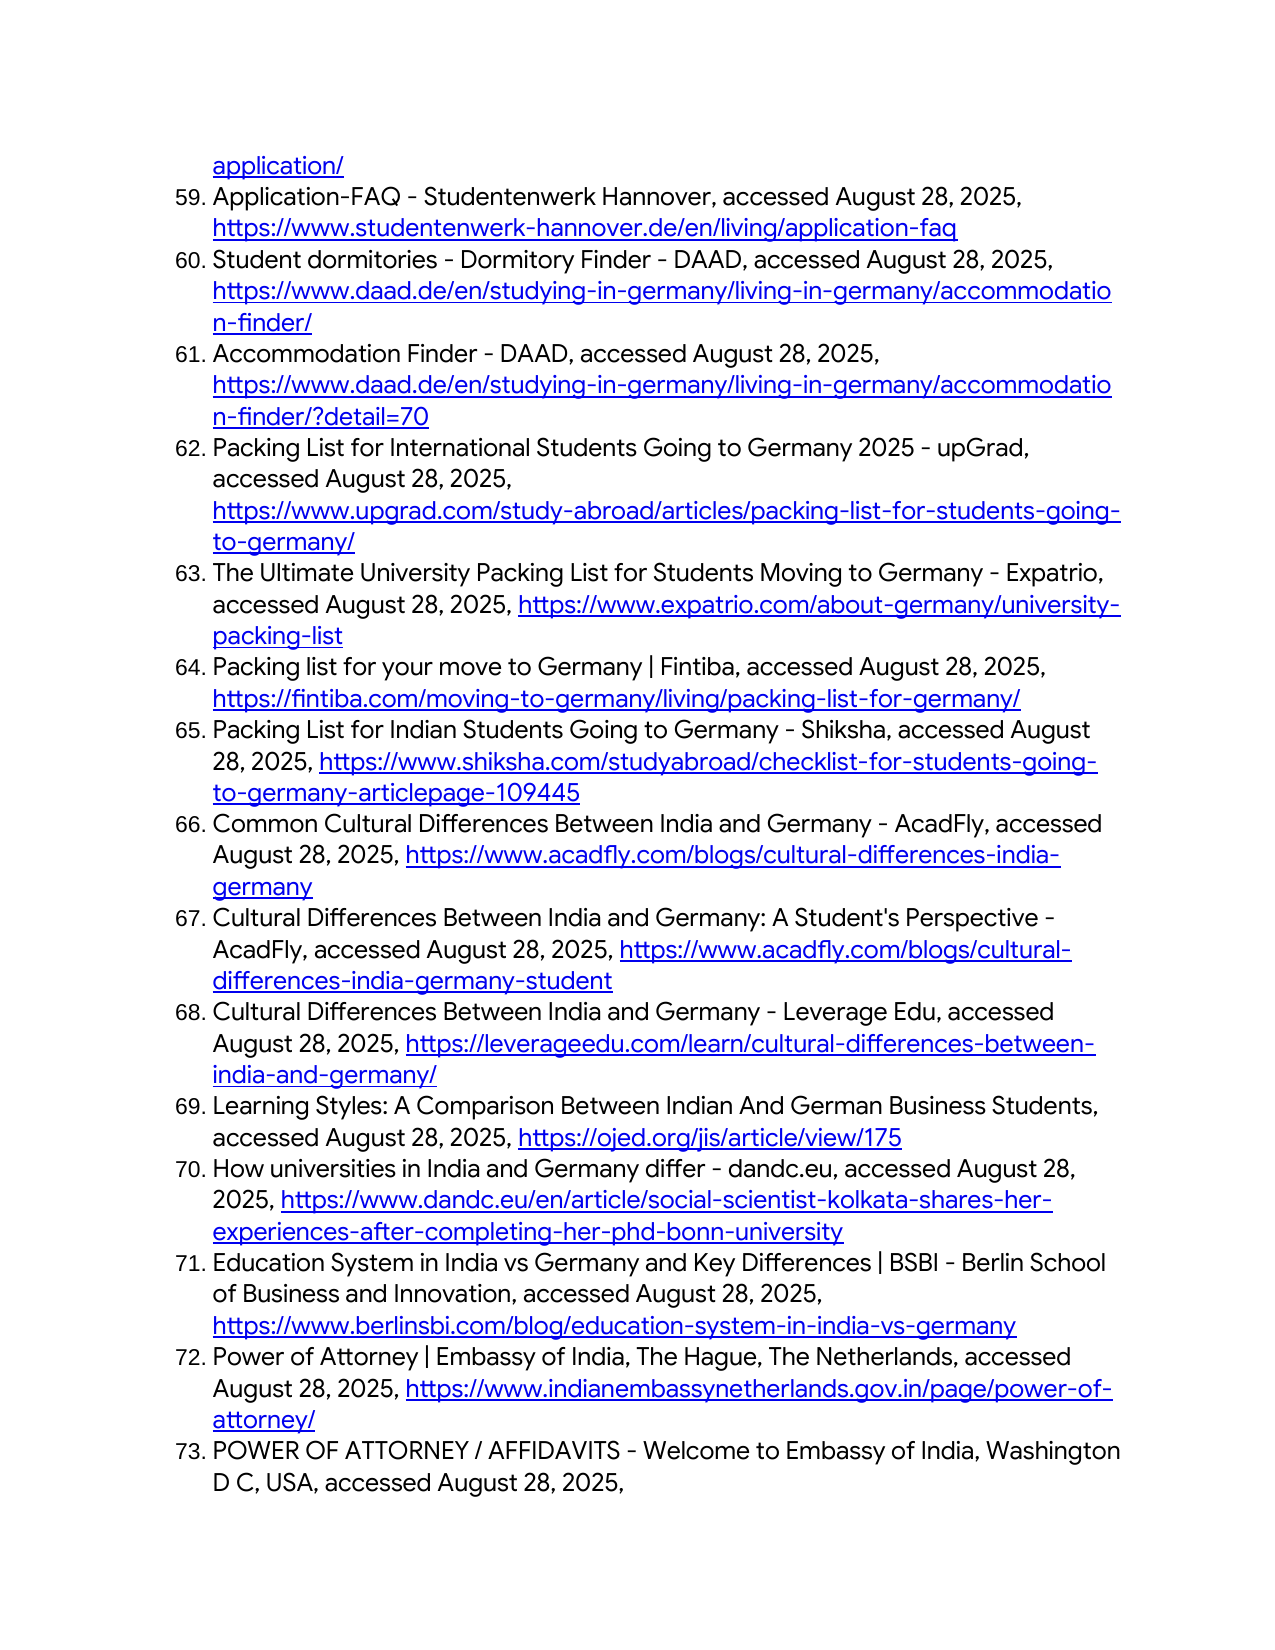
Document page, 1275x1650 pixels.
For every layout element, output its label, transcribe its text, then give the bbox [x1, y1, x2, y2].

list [175, 1436, 1125, 1498]
list Power of Attorney | Embassy of India, The Hague, The Netherlands, accessed August 28, 2025, https://www.indianembassynetherlands.gov.in/page/power-of-attorney/ [175, 1341, 1125, 1436]
list Accommodation Finder - DAAD, accessed August 28, 2025, https://www.daad.de/en/studying-in-germany/living-in-germany/accommodation-finder/?detail=70 [175, 338, 1125, 432]
list Application-FAQ - Studentenwerk Hannover, accessed August 28, 2025, https://www.studentenwerk-hannover.de/en/living/application-faq [175, 181, 1125, 244]
list Student dormitories - Dormitory Finder - DAAD, accessed August 28, 2025, https://www.daad.de/en/studying-in-germany/living-in-germany/accommodation-finder/ [175, 244, 1125, 338]
list Common Cultural Differences Between India and Germany - AcadFly, accessed August 28, 2025, https://www.acadfly.com/blogs/cultural-differences-india-germany [175, 808, 1125, 902]
list Packing list for your move to Germany | Fintiba, accessed August 28, 2025, https://fintiba.com/moving-to-germany/living/packing-list-for-germany/ [175, 652, 1125, 714]
list The Ultimate University Packing List for Students Moving to Germany - Expatrio, accessed August 28, 2025, https://www.expatrio.com/about-germany/university-packing-list [175, 558, 1125, 652]
list Packing List for International Students Going to Germany 2025 - upGrad, accessed August 28, 2025, https://www.upgrad.com/study-abroad/articles/packing-list-for-students-going-to-germany/ [175, 432, 1125, 558]
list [175, 150, 1125, 181]
list Cultural Differences Between India and Germany - Leverage Edu, accessed August 28, 2025, https://leverageedu.com/learn/cultural-differences-between-india-and-germany/ [175, 997, 1125, 1091]
list How universities in India and Germany differ - dandc.eu, accessed August 28, 2025, https://www.dandc.eu/en/article/social-scientist-kolkata-shares-her-experiences-after-completing-her-phd-bonn-university [175, 1153, 1125, 1247]
list Packing List for Indian Students Going to Germany - Shiksha, accessed August 28, 2025, https://www.shiksha.com/studyabroad/checklist-for-students-going-to-germany-articlepage-109445 [175, 714, 1125, 808]
list Learning Styles: A Comparison Between Indian And German Business Students, accessed August 28, 2025, https://ojed.org/jis/article/view/175 [175, 1091, 1125, 1153]
list Education System in India vs Germany and Key Differences | BSBI - Berlin School of Business and Innovation, accessed August 28, 2025, https://www.berlinsbi.com/blog/education-system-in-india-vs-germany [175, 1247, 1125, 1341]
list Cultural Differences Between India and Germany: A Student's Perspective - AcadFly, accessed August 28, 2025, https://www.acadfly.com/blogs/cultural-differences-india-germany-student [175, 902, 1125, 997]
